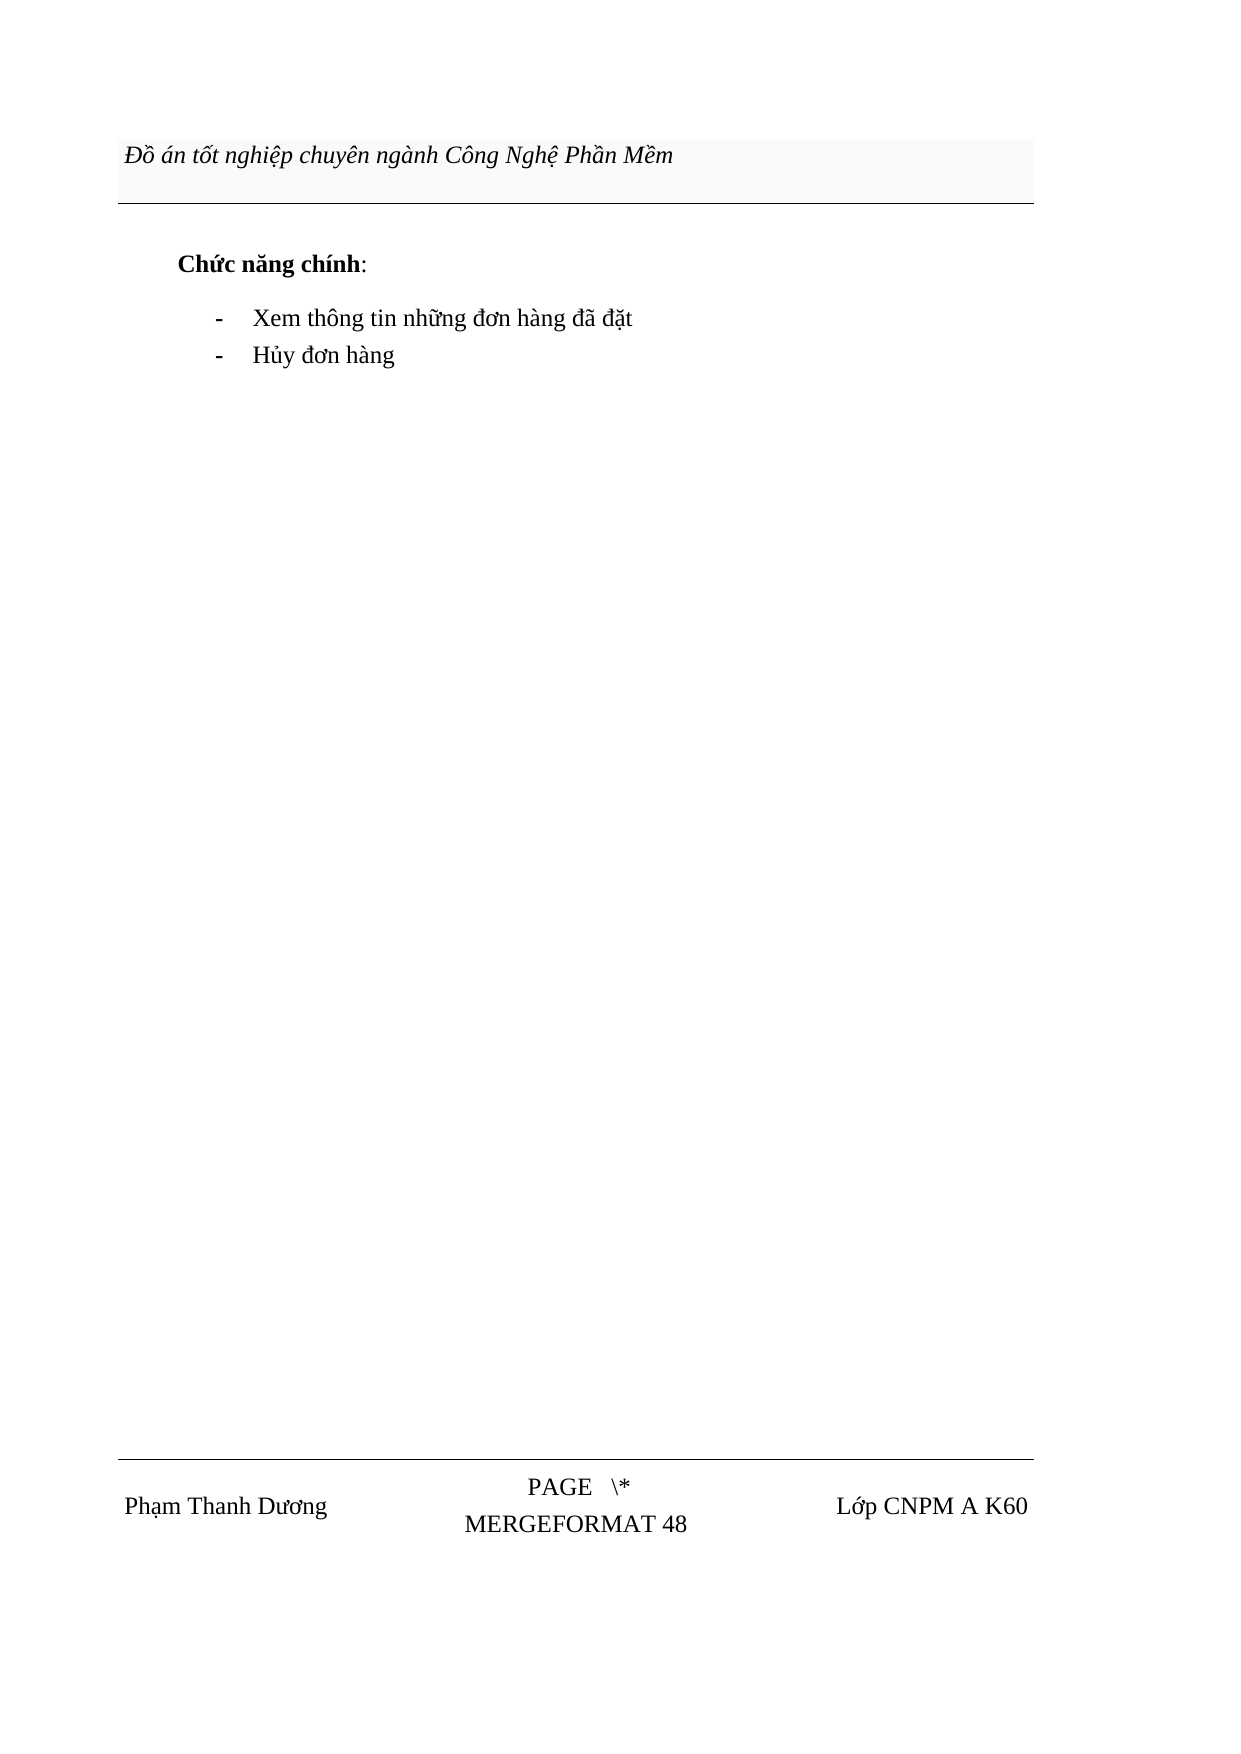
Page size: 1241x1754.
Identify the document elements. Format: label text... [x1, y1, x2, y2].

list Hủy đơn hàng [215, 340, 1033, 369]
text Chức năng chính: [118, 249, 1033, 278]
list Xem thông tin những đơn hàng đã đặt [215, 303, 1033, 332]
